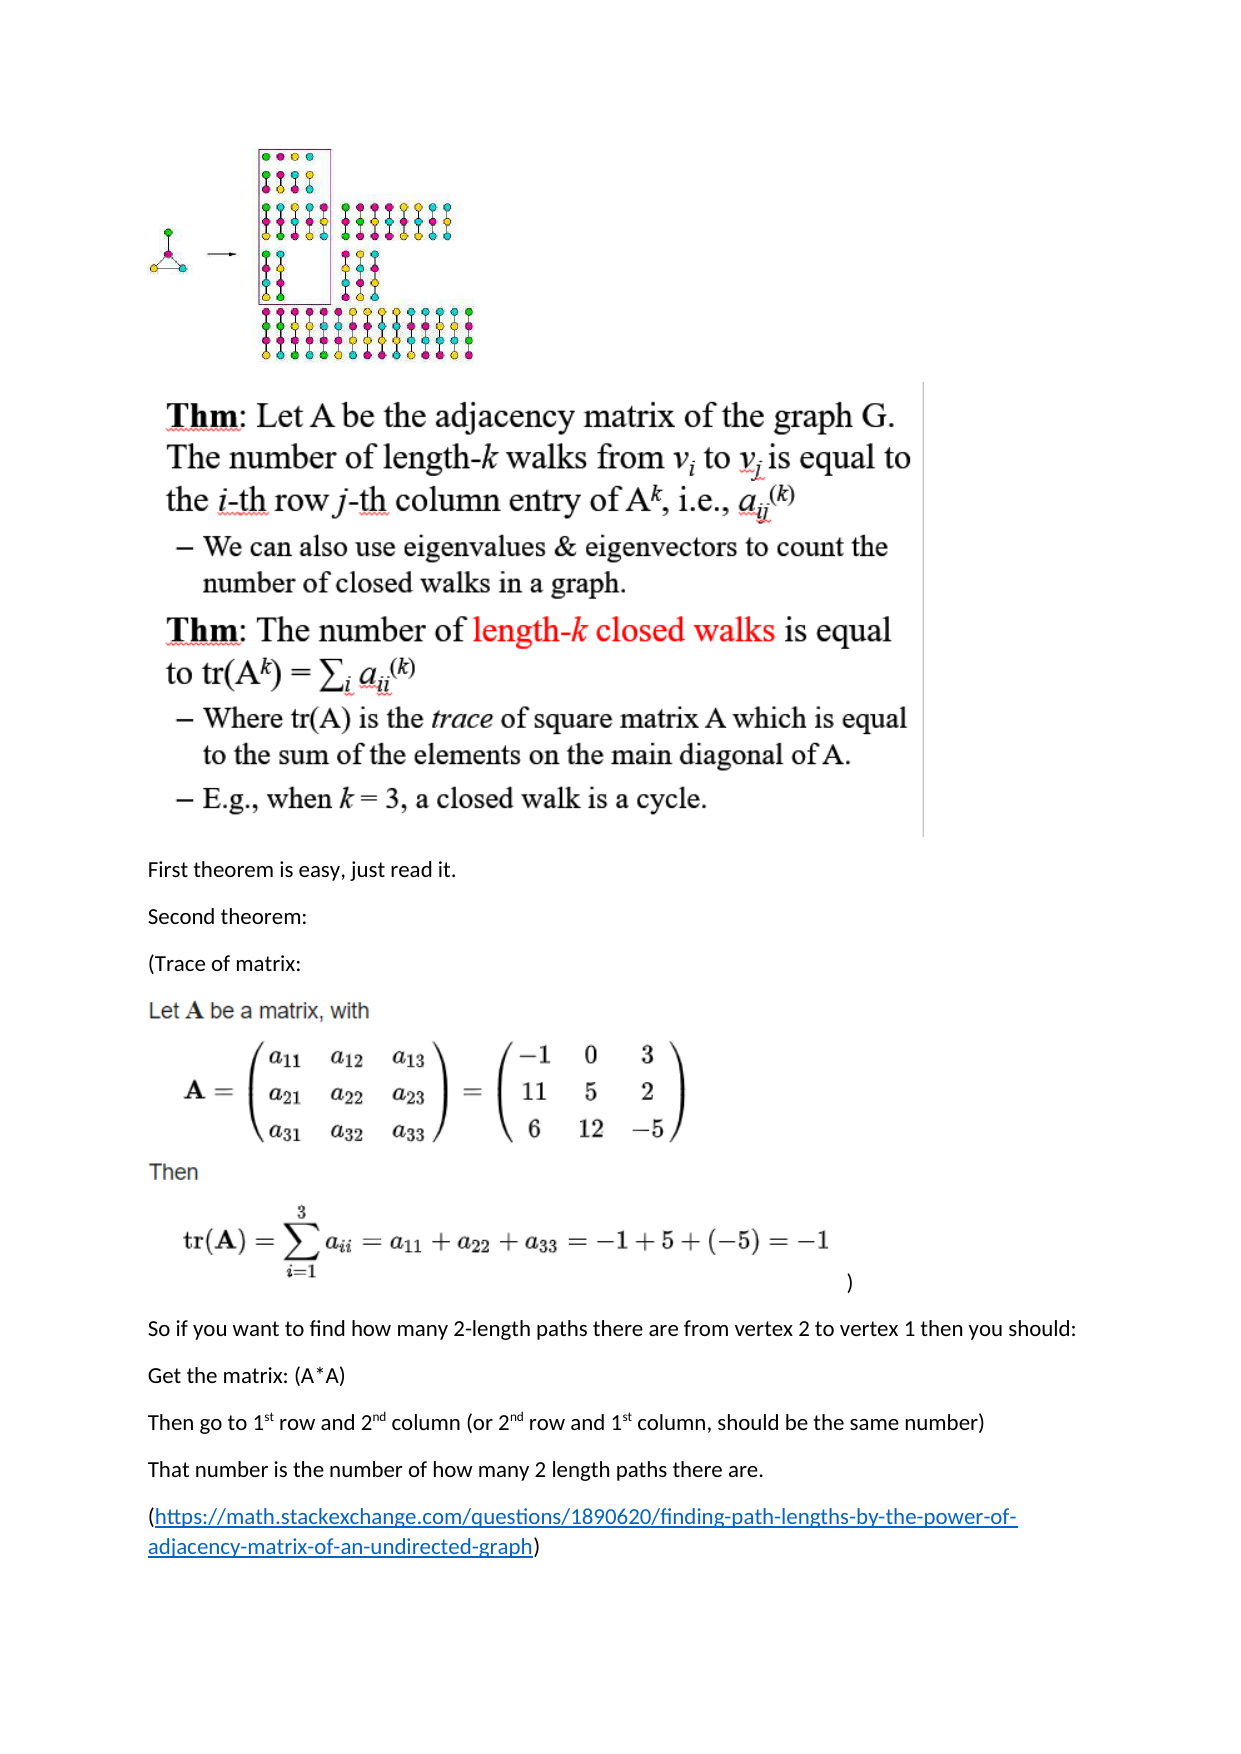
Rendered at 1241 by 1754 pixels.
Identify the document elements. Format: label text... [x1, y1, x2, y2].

text First theorem is easy, just read it. [148, 856, 1093, 883]
text Then go to 1st row and 2nd column (or 2nd row and 1st column, should be the same number) [148, 1408, 1093, 1436]
text That number is the number of how many 2 length paths there are. [148, 1455, 1093, 1483]
text Second theorem: [148, 902, 1093, 930]
picture [147, 147, 476, 364]
picture [147, 996, 847, 1290]
text (https://math.stackexchange.com/questions/1890620/finding-path-lengths-by-the-power-of-adjacency-matrix-of-an-undirected-graph) [148, 1502, 1093, 1560]
picture [147, 382, 924, 837]
text So if you want to find how many 2-length paths there are from vertex 2 to vertex 1 then you should: [148, 1314, 1093, 1343]
text (Trace of matrix: [148, 949, 1093, 977]
text Get the matrix: (A*A) [148, 1361, 1093, 1389]
